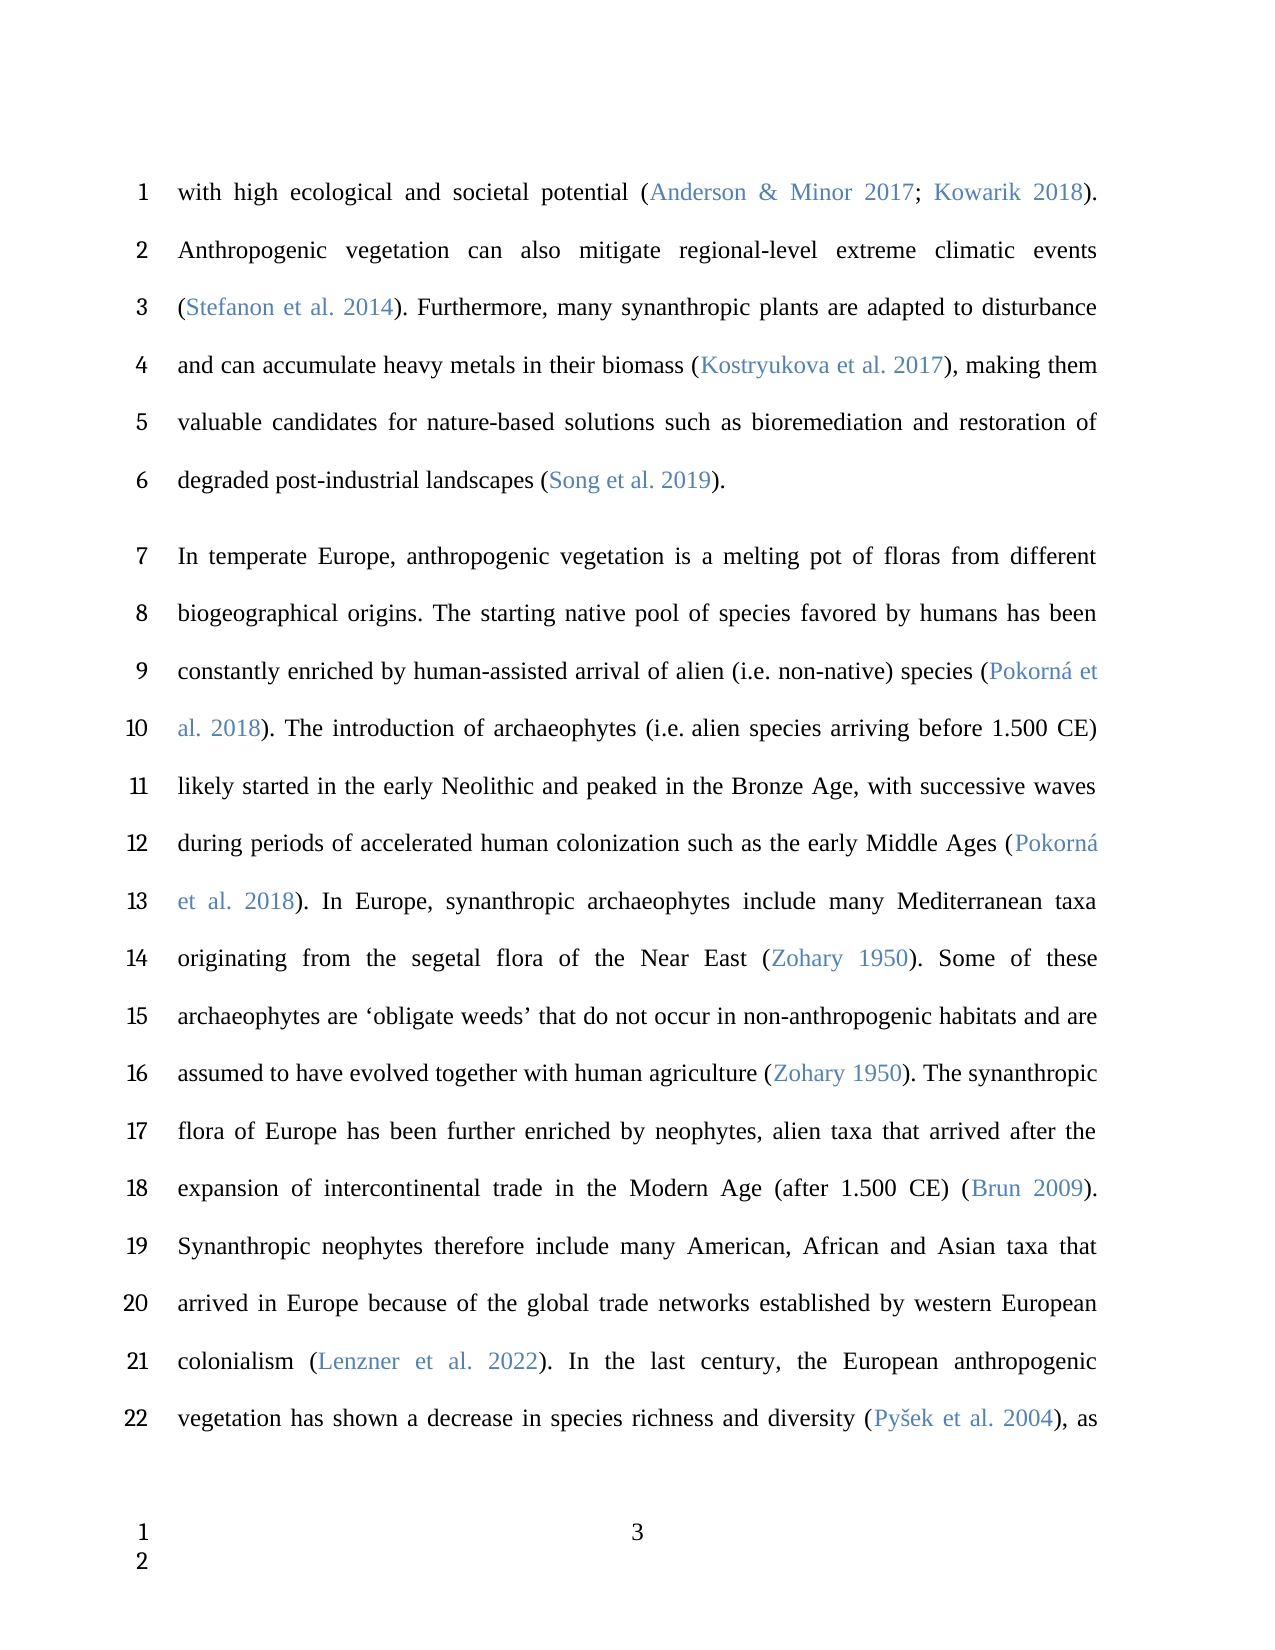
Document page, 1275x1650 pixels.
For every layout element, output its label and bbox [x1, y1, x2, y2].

text [177, 177, 1098, 493]
text [177, 541, 1098, 1432]
